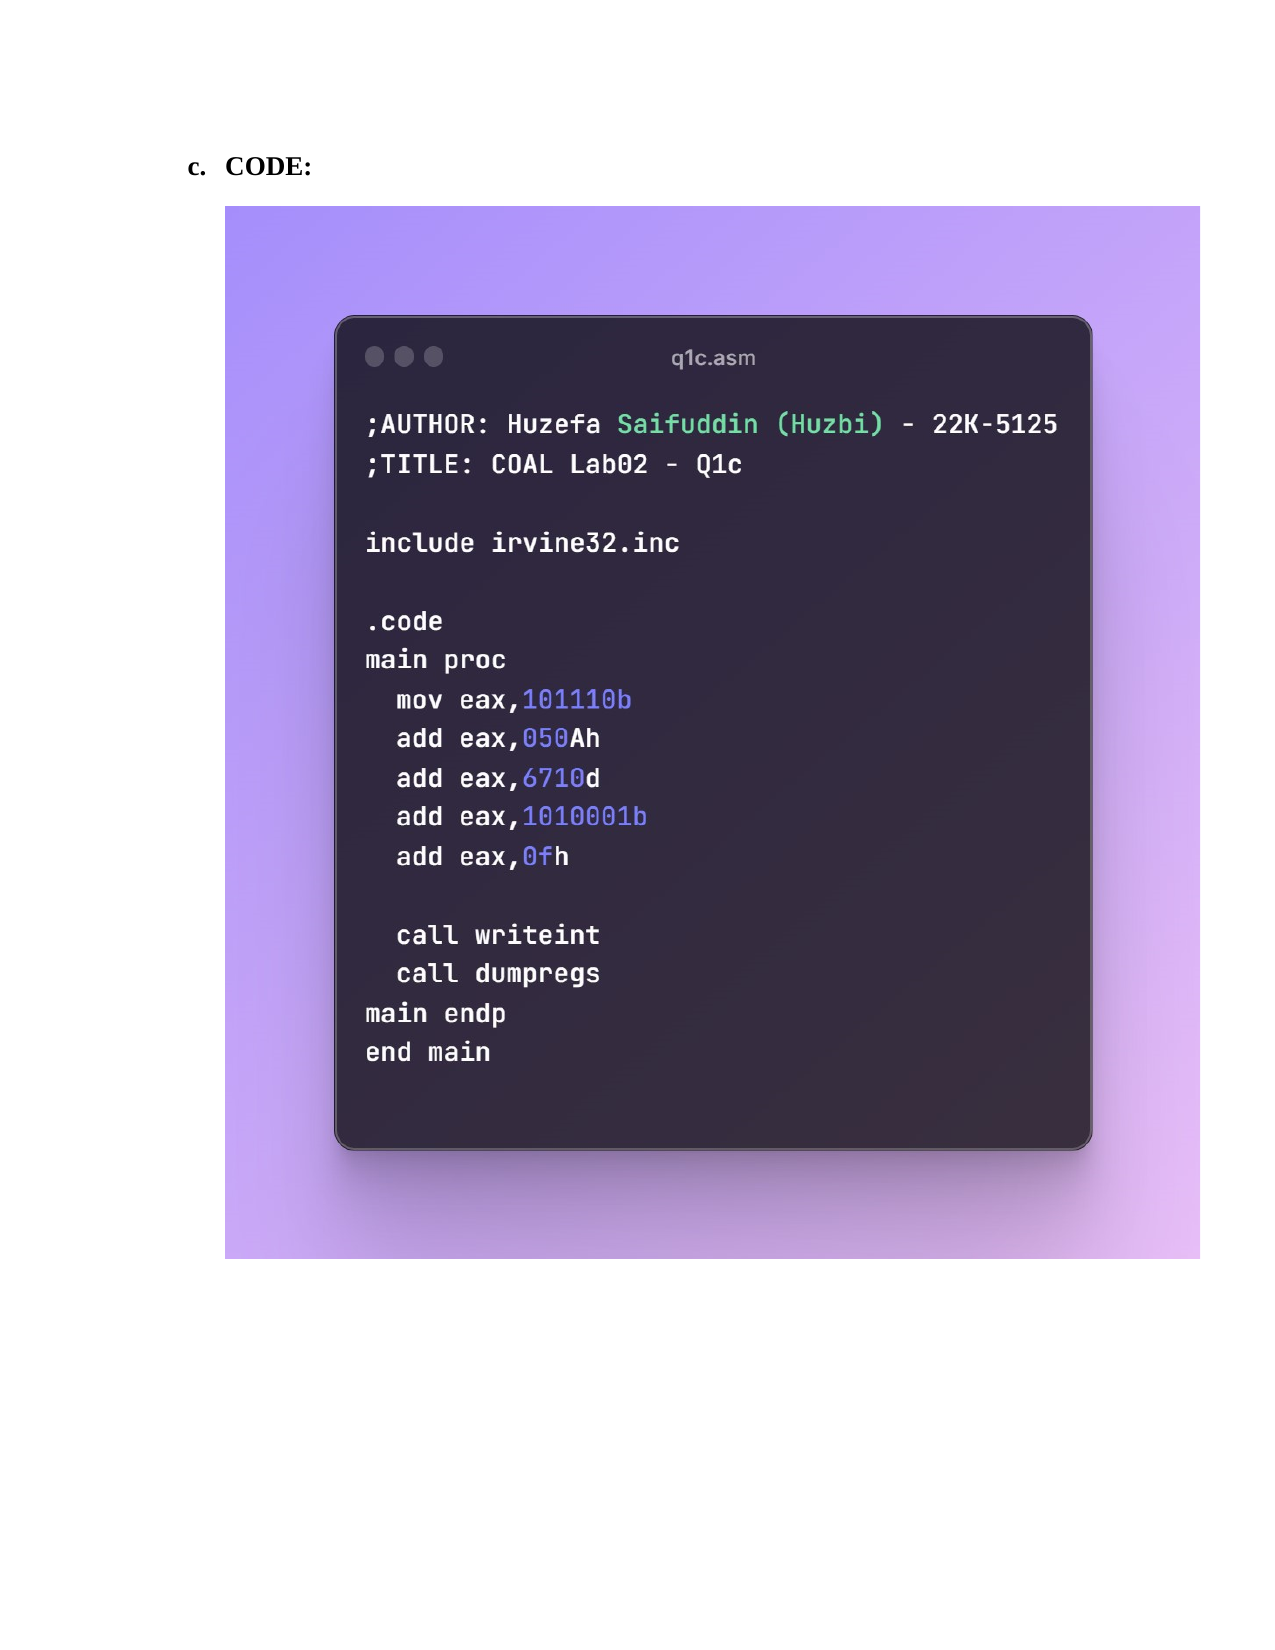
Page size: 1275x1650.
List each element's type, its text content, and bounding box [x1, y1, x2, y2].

picture [225, 206, 1200, 1259]
list CODE: [187, 150, 1125, 181]
